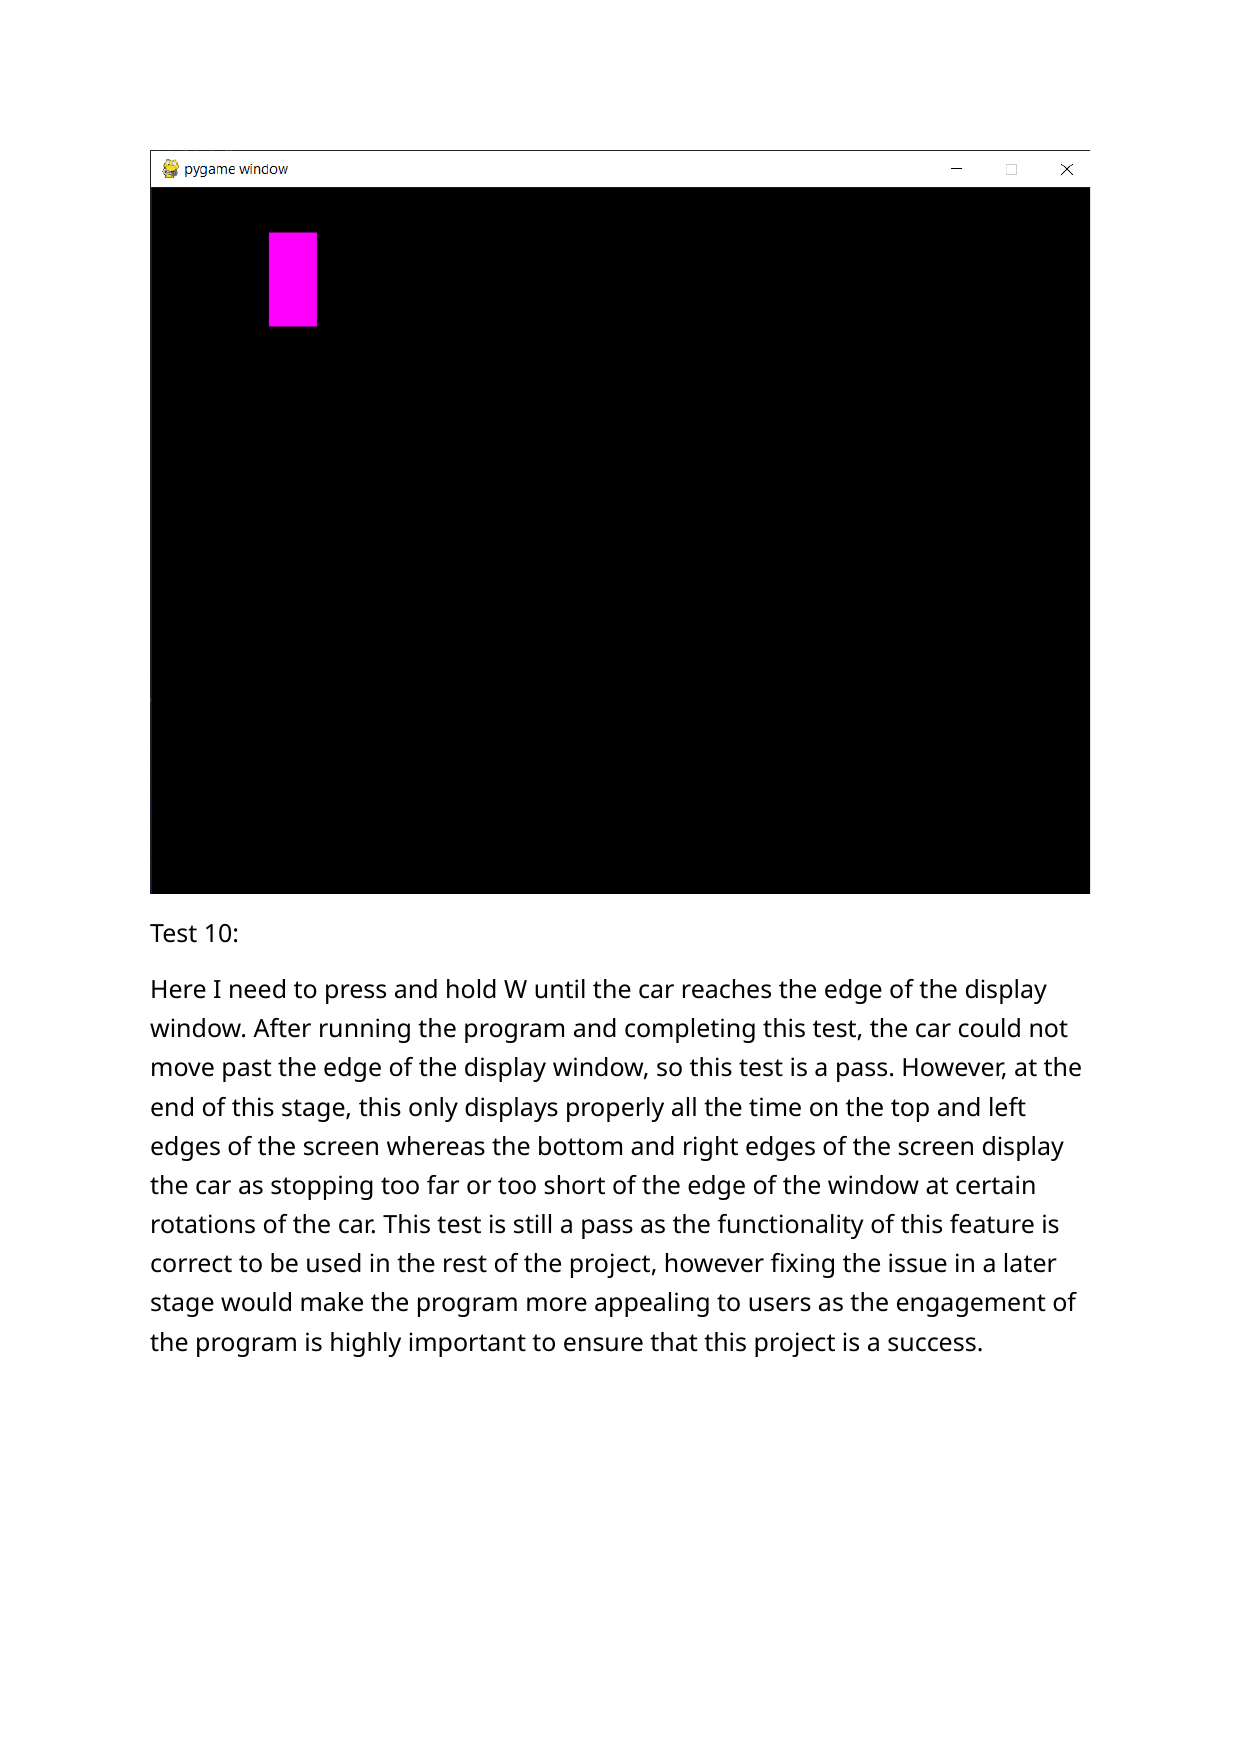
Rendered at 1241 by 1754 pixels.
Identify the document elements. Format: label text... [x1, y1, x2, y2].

text Here I need to press and hold W until the car reaches the edge of the display window. After running the program and completing this test, the car could not move past the edge of the display window, so this test is a pass. However, at the end of this stage, this only displays properly all the time on the top and left edges of the screen whereas the bottom and right edges of the screen display the car as stopping too far or too short of the edge of the window at certain rotations of the car. This test is still a pass as the functionality of this feature is correct to be used in the rest of the project, however fixing the issue in a later stage would make the program more appealing to users as the engagement of the program is highly important to ensure that this project is a success. [150, 972, 1090, 1358]
text Test 10: [150, 916, 1090, 950]
picture [150, 150, 1091, 894]
